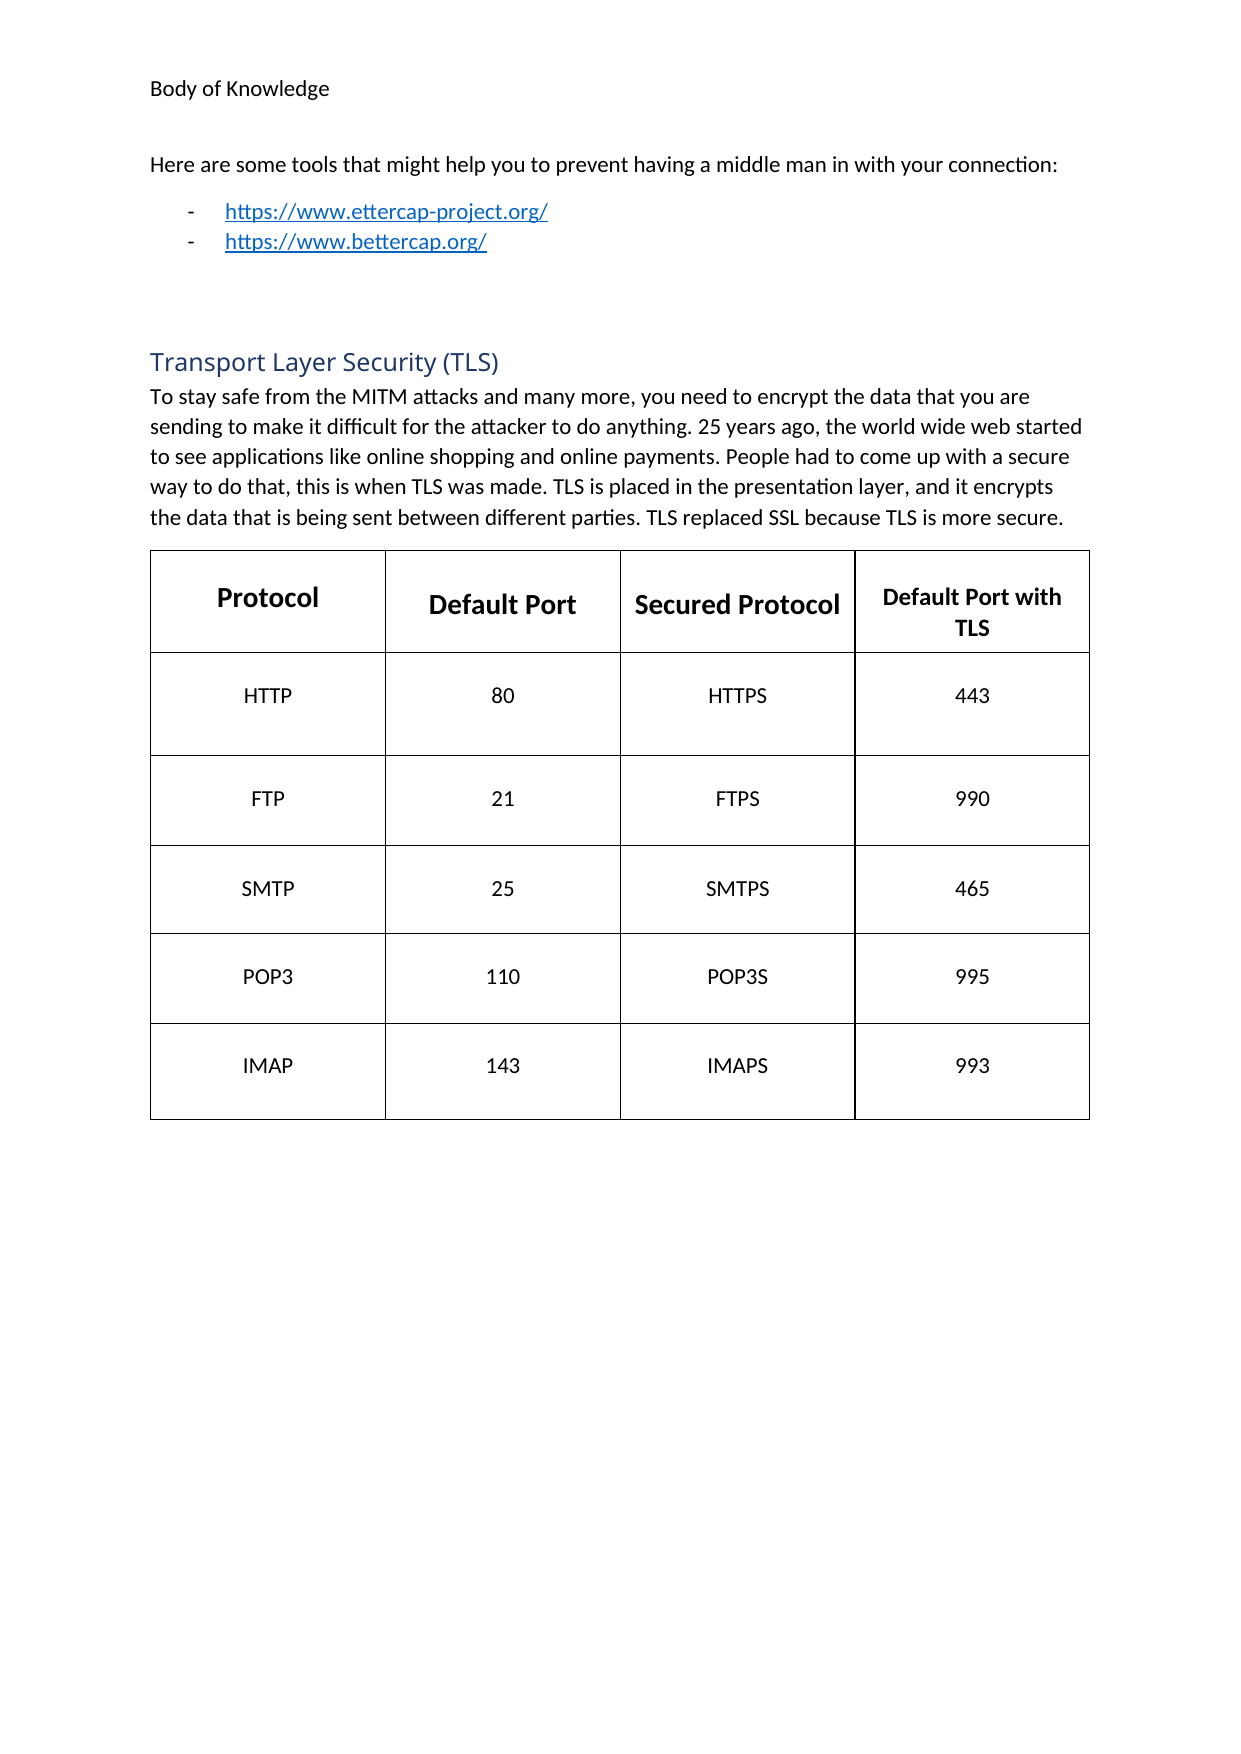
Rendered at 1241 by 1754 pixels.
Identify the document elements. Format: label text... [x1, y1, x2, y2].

table_cell 465 [856, 846, 1089, 933]
table_cell FTP [151, 756, 385, 844]
table_cell 995 [856, 934, 1089, 1023]
table_cell HTTP [151, 653, 385, 755]
table_header Default Port [386, 551, 620, 652]
table_cell 25 [386, 846, 620, 933]
list https://www.bettercap.org/ [187, 227, 1090, 255]
table_cell POP3S [621, 934, 854, 1023]
subtitle Transport Layer Security (TLS) [150, 345, 1090, 379]
table_cell 21 [386, 756, 620, 844]
table_cell POP3 [151, 934, 385, 1023]
table_cell 990 [856, 756, 1089, 844]
text Here are some tools that might help you to prevent having a middle man in with your connection: [150, 150, 1090, 178]
table_cell SMTP [151, 846, 385, 933]
table_cell FTPS [621, 756, 854, 844]
table_header Default Port with TLS [856, 551, 1089, 652]
table_header Protocol [151, 551, 385, 652]
text To stay safe from the MITM attacks and many more, you need to encrypt the data that you are sending to make it difficult for the attacker to do anything. 25 years ago, the world wide web started to see applications like online shopping and online payments. People had to come up with a secure way to do that, this is when TLS was made. TLS is placed in the presentation layer, and it encrypts the data that is being sent between different parties. TLS replaced SSL because TLS is more secure. [150, 382, 1090, 531]
table_cell 80 [386, 653, 620, 755]
table_cell 143 [386, 1024, 620, 1118]
table_cell IMAPS [621, 1024, 854, 1118]
list https://www.ettercap-project.org/ [187, 197, 1090, 225]
table_cell 443 [856, 653, 1089, 755]
table_cell HTTPS [621, 653, 854, 755]
table_cell 110 [386, 934, 620, 1023]
table_header Secured Protocol [621, 551, 854, 652]
table_cell IMAP [151, 1024, 385, 1118]
table_cell 993 [856, 1024, 1089, 1118]
table_cell SMTPS [621, 846, 854, 933]
